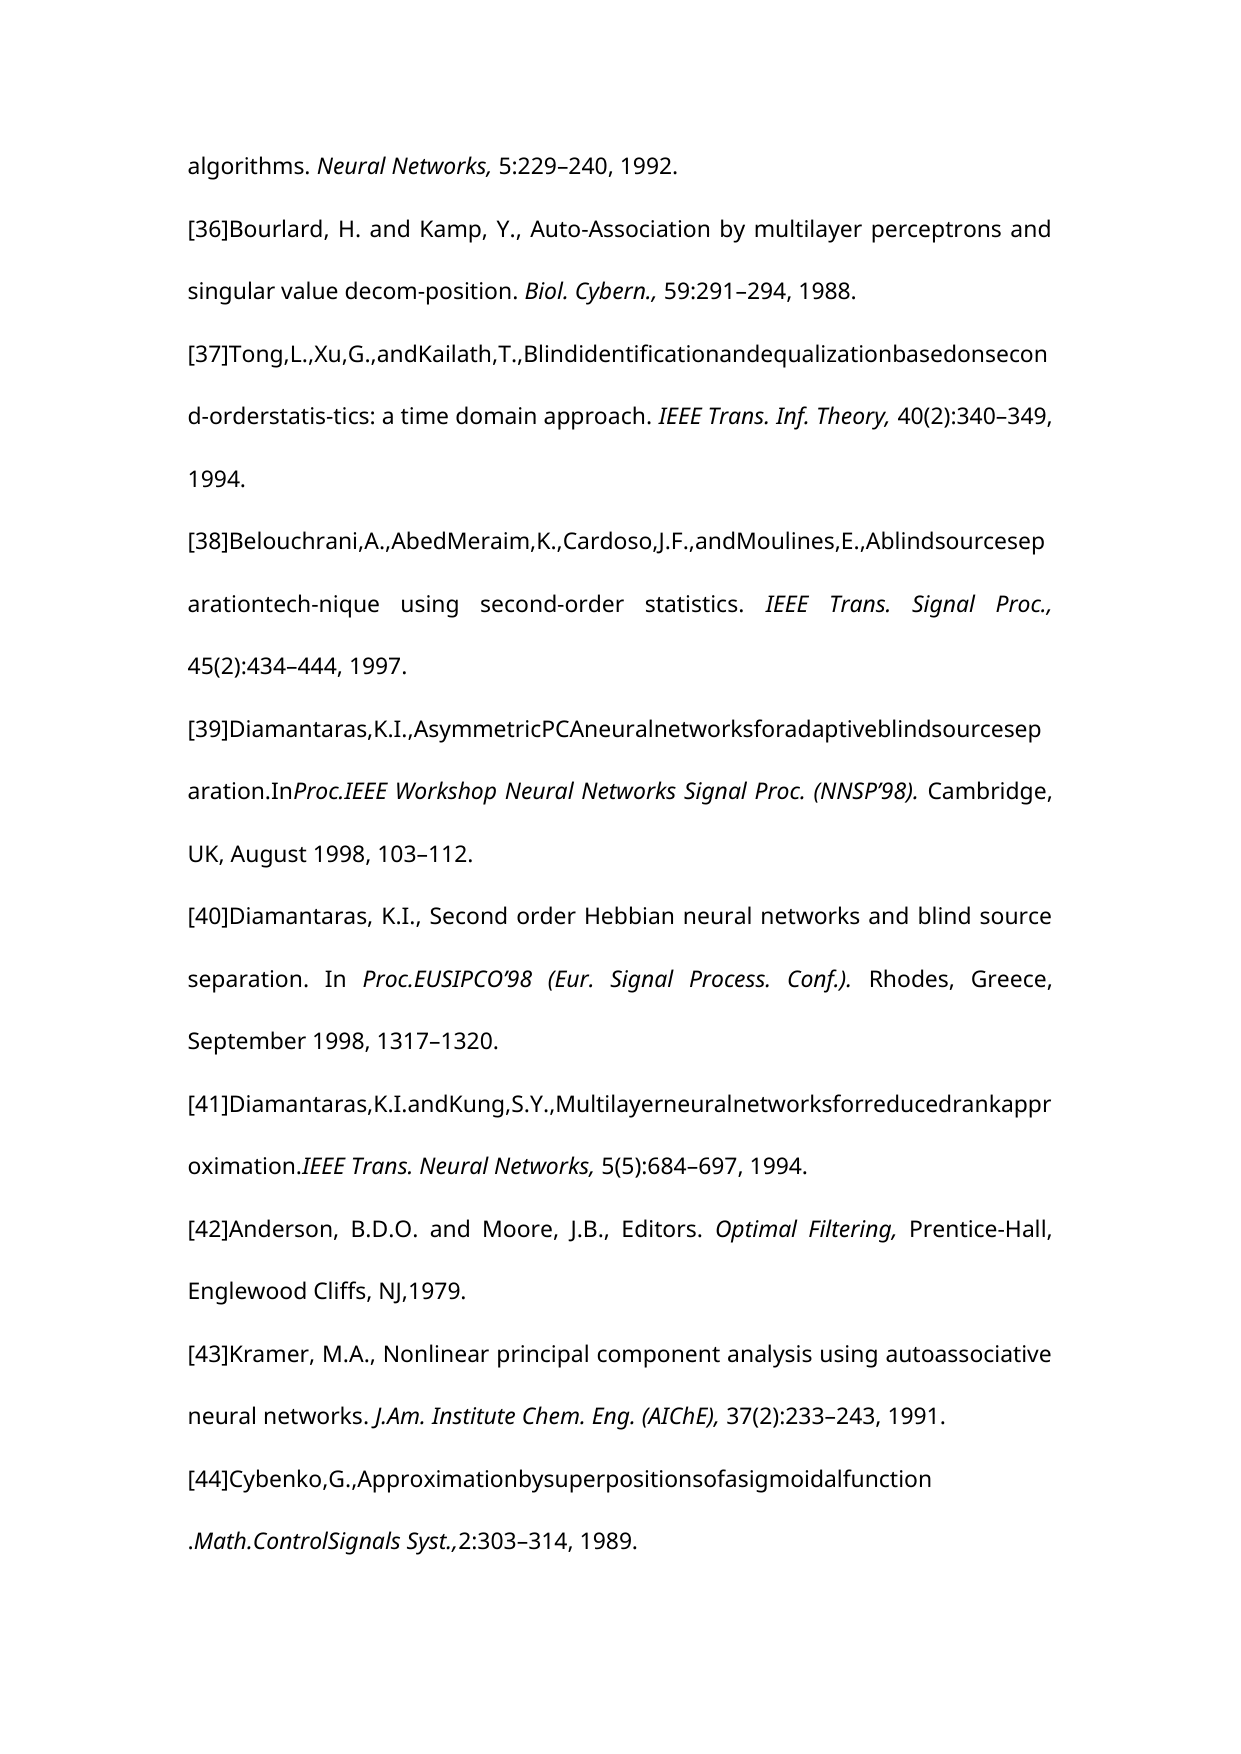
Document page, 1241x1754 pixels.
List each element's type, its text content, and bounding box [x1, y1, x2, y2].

text [44]Cybenko,G.,Approximationbysuperpositionsofasigmoidalfunction.Math.ControlSignals Syst.,2:303–314, 1989. [187, 1462, 1053, 1556]
text [43]Kramer, M.A., Nonlinear principal component analysis using autoassociative neural networks. J.Am. Institute Chem. Eng. (AIChE), 37(2):233–243, 1991. [187, 1337, 1053, 1431]
text [36]Bourlard, H. and Kamp, Y., Auto-Association by multilayer perceptrons and singular value decom-position. Biol. Cybern., 59:291–294, 1988. [187, 212, 1053, 306]
text [40]Diamantaras, K.I., Second order Hebbian neural networks and blind source separation. In Proc.EUSIPCO’98 (Eur. Signal Process. Conf.). Rhodes, Greece, September 1998, 1317–1320. [187, 900, 1053, 1056]
text [38]Belouchrani,A.,AbedMeraim,K.,Cardoso,J.F.,andMoulines,E.,Ablindsourceseparationtech-nique using second-order statistics. IEEE Trans. Signal Proc., 45(2):434–444, 1997. [187, 525, 1053, 681]
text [187, 150, 1053, 181]
text [42]Anderson, B.D.O. and Moore, J.B., Editors. Optimal Filtering, Prentice-Hall, Englewood Cliffs, NJ,1979. [187, 1212, 1053, 1306]
text [39]Diamantaras,K.I.,AsymmetricPCAneuralnetworksforadaptiveblindsourceseparation.InProc.IEEE Workshop Neural Networks Signal Proc. (NNSP’98). Cambridge, UK, August 1998, 103–112. [187, 712, 1053, 869]
text [37]Tong,L.,Xu,G.,andKailath,T.,Blindidentificationandequalizationbasedonsecond-orderstatis-tics: a time domain approach. IEEE Trans. Inf. Theory, 40(2):340–349, 1994. [187, 337, 1053, 494]
text [41]Diamantaras,K.I.andKung,S.Y.,Multilayerneuralnetworksforreducedrankapproximation.IEEE Trans. Neural Networks, 5(5):684–697, 1994. [187, 1087, 1053, 1181]
